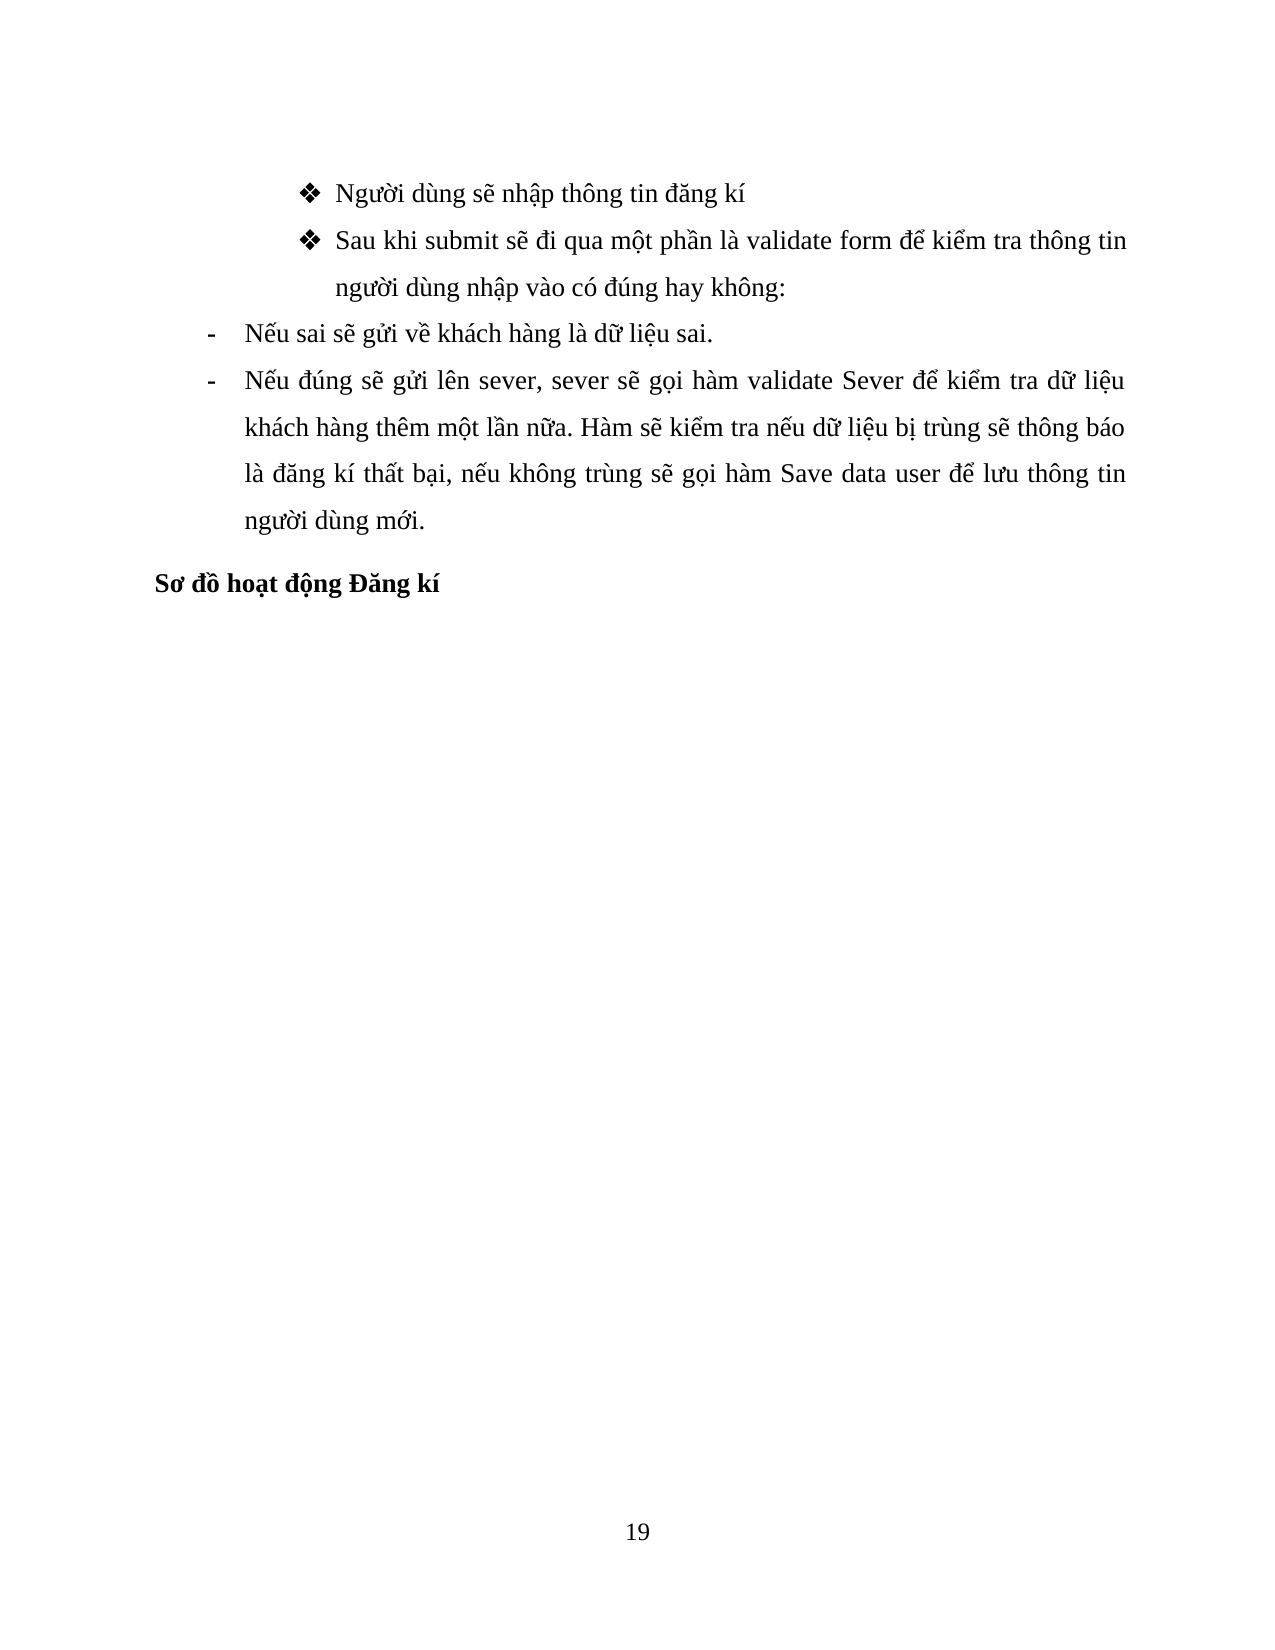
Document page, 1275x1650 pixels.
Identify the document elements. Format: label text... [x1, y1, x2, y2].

list Nếu đúng sẽ gửi lên sever, sever sẽ gọi hàm validate Sever để kiểm tra dữ liệu khách hàng thêm một lần nữa. Hàm sẽ kiểm tra nếu dữ liệu bị trùng sẽ thông báo là đăng kí thất bại, nếu không trùng sẽ gọi hàm Save data user để lưu thông tin người dùng mới. [207, 364, 1127, 535]
list Nếu sai sẽ gửi về khách hàng là dữ liệu sai. [207, 317, 1127, 349]
list Người dùng sẽ nhập thông tin đăng kí [298, 177, 1127, 208]
text Sơ đồ hoạt động Đăng kí [148, 567, 1127, 599]
list Sau khi submit sẽ đi qua một phần là validate form để kiểm tra thông tin người dùng nhập vào có đúng hay không: [298, 224, 1127, 302]
